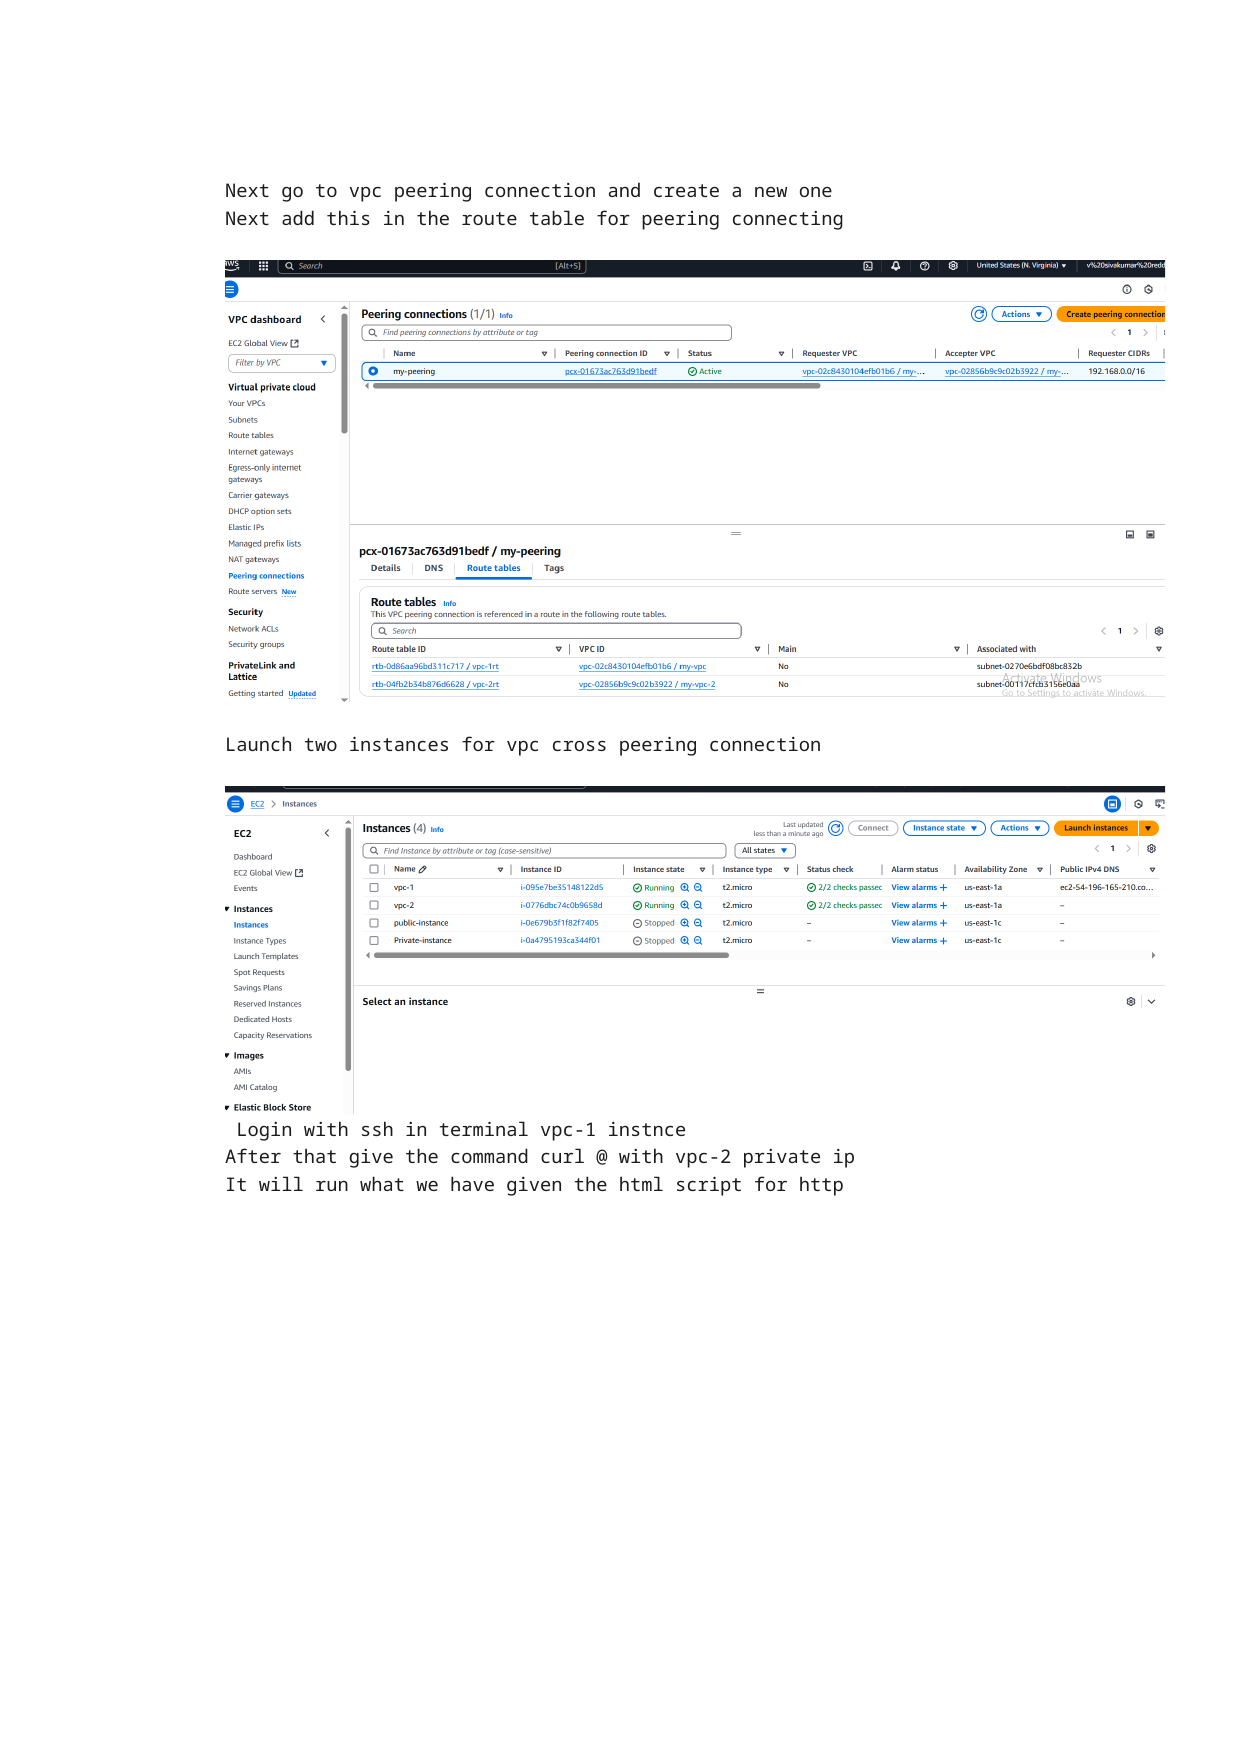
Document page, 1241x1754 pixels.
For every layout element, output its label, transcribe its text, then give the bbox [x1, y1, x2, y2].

list Next add this in the route table for peering connecting [225, 205, 1090, 231]
list Launch two instances for vpc cross peering connection [225, 731, 1090, 757]
picture [225, 260, 1166, 702]
list Next go to vpc peering connection and create a new one [225, 177, 1090, 203]
picture [225, 786, 1166, 1114]
list It will run what we have given the html script for http [225, 1171, 1090, 1197]
list After that give the command curl @ with vpc-2 private ip [225, 1144, 1090, 1169]
list Login with ssh in terminal vpc-1 instnce [225, 1116, 1090, 1142]
